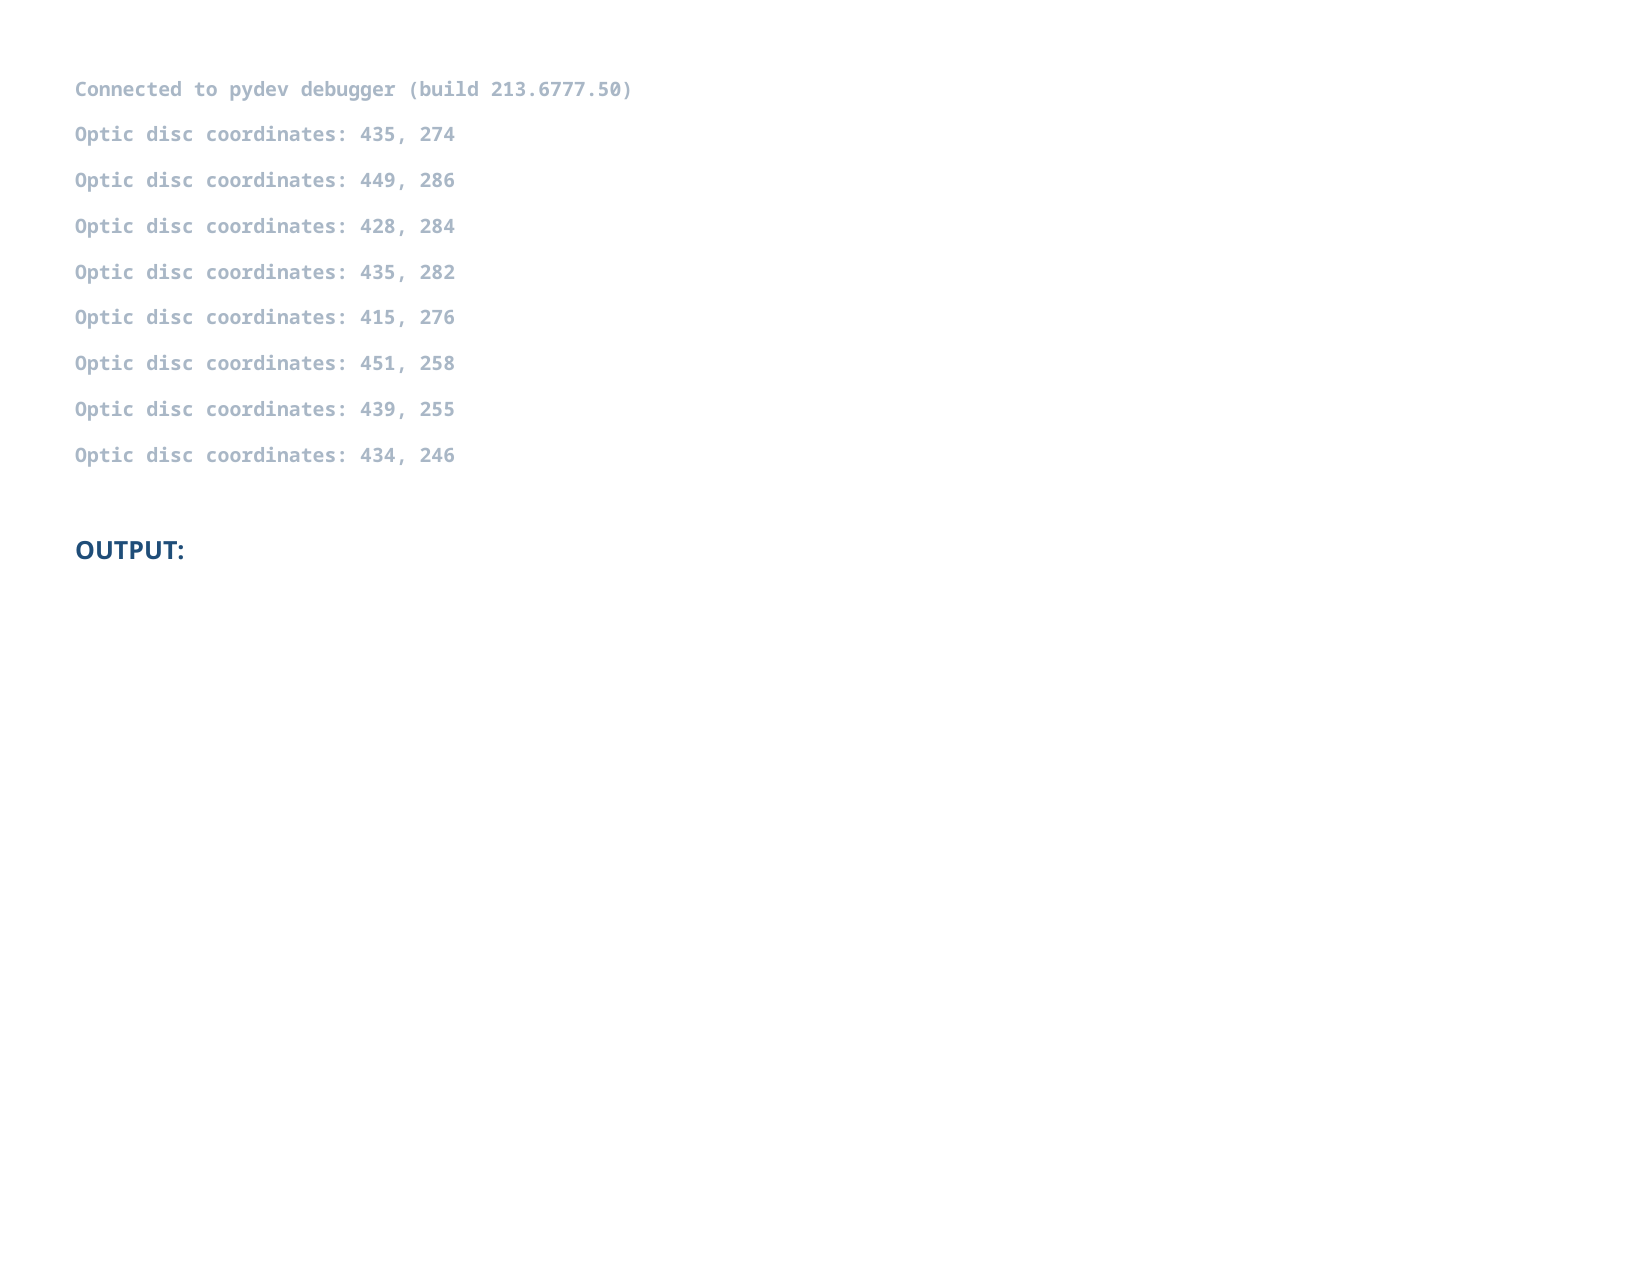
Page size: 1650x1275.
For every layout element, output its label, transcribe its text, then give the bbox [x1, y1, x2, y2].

text Optic disc coordinates: 451, 258 [75, 349, 1575, 376]
text Optic disc coordinates: 435, 274 [75, 121, 1575, 148]
text Optic disc coordinates: 449, 286 [75, 166, 1575, 193]
text Optic disc coordinates: 415, 276 [75, 304, 1575, 331]
text Optic disc coordinates: 434, 246 [75, 441, 1575, 468]
text Optic disc coordinates: 439, 255 [75, 395, 1575, 422]
subtitle OUTPUT: [75, 532, 1575, 566]
text Optic disc coordinates: 435, 282 [75, 258, 1575, 285]
text Optic disc coordinates: 428, 284 [75, 212, 1575, 239]
text Connected to pydev debugger (build 213.6777.50) [75, 75, 1575, 102]
